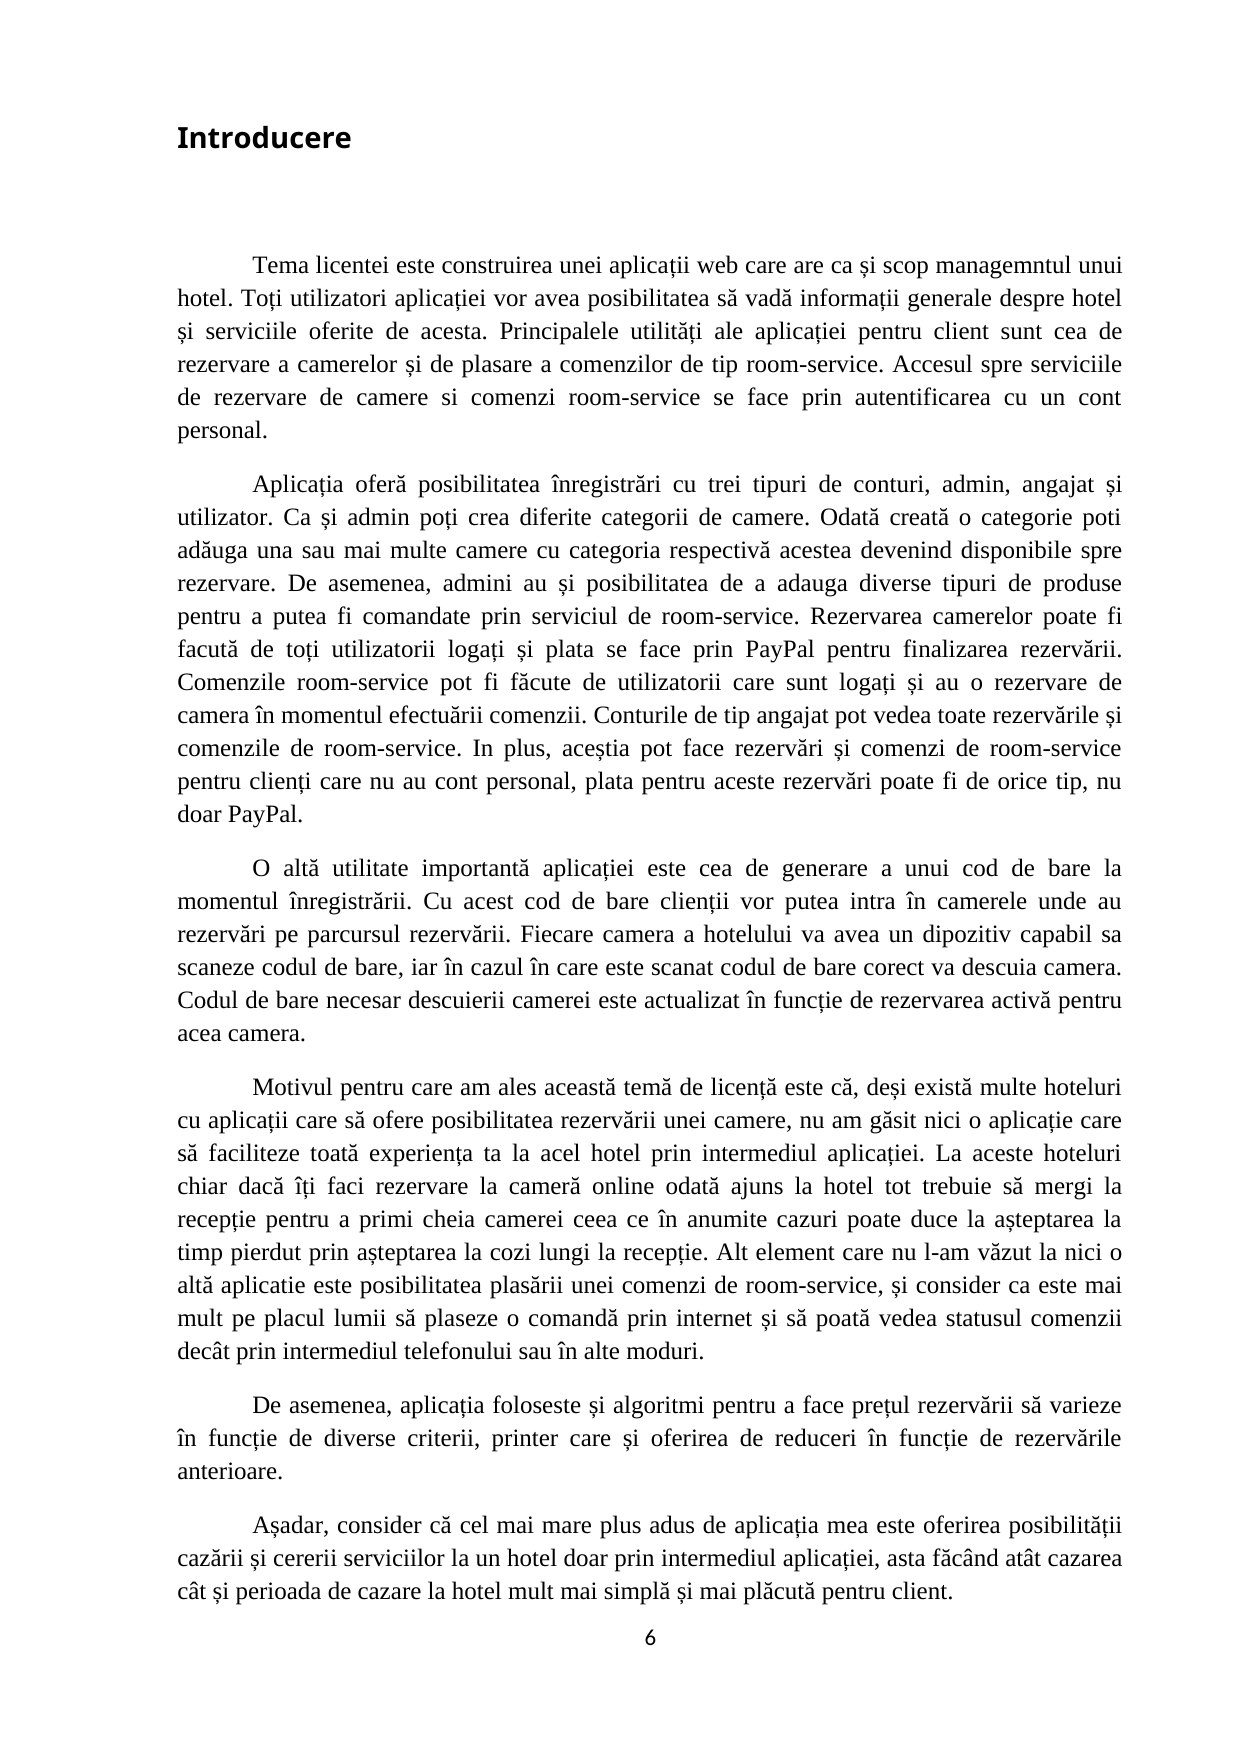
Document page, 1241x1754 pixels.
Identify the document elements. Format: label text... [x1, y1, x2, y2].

text Introducere [177, 117, 1123, 157]
text Tema licentei este construirea unei aplicații web care are ca și scop managemntul unui hotel. Toți utilizatori aplicației vor avea posibilitatea să vadă informații generale despre hotel și serviciile oferite de acesta. Principalele utilități ale aplicației pentru client sunt cea de rezervare a camerelor și de plasare a comenzilor de tip room-service. Accesul spre serviciile de rezervare de camere si comenzi room-service se face prin autentificarea cu un cont personal. [177, 250, 1123, 444]
text Așadar, consider că cel mai mare plus adus de aplicația mea este oferirea posibilității cazării și cererii serviciilor la un hotel doar prin intermediul aplicației, asta făcând atât cazarea cât și perioada de cazare la hotel mult mai simplă și mai plăcută pentru client. [177, 1510, 1123, 1604]
text O altă utilitate importantă aplicației este cea de generare a unui cod de bare la momentul înregistrării. Cu acest cod de bare clienții vor putea intra în camerele unde au rezervări pe parcursul rezervării. Fiecare camera a hotelului va avea un dipozitiv capabil sa scaneze codul de bare, iar în cazul în care este scanat codul de bare corect va descuia camera. Codul de bare necesar descuierii camerei este actualizat în funcție de rezervarea activă pentru acea camera. [177, 853, 1123, 1047]
text Aplicația oferă posibilitatea înregistrări cu trei tipuri de conturi, admin, angajat și utilizator. Ca și admin poți crea diferite categorii de camere. Odată creată o categorie poti adăuga una sau mai multe camere cu categoria respectivă acestea devenind disponibile spre rezervare. De asemenea, admini au și posibilitatea de a adauga diverse tipuri de produse pentru a putea fi comandate prin serviciul de room-service. Rezervarea camerelor poate fi facută de toți utilizatorii logați și plata se face prin PayPal pentru finalizarea rezervării. Comenzile room-service pot fi făcute de utilizatorii care sunt logați și au o rezervare de camera în momentul efectuării comenzii. Conturile de tip angajat pot vedea toate rezervările și comenzile de room-service. In plus, aceștia pot face rezervări și comenzi de room-service pentru clienți care nu au cont personal, plata pentru aceste rezervări poate fi de orice tip, nu doar PayPal. [177, 469, 1123, 828]
text De asemenea, aplicația foloseste și algoritmi pentru a face prețul rezervării să varieze în funcție de diverse criterii, printer care și oferirea de reduceri în funcție de rezervările anterioare. [177, 1390, 1123, 1485]
text Motivul pentru care am ales această temă de licență este că, deși există multe hoteluri cu aplicații care să ofere posibilitatea rezervării unei camere, nu am găsit nici o aplicație care să faciliteze toată experiența ta la acel hotel prin intermediul aplicației. La aceste hoteluri chiar dacă îți faci rezervare la cameră online odată ajuns la hotel tot trebuie să mergi la recepție pentru a primi cheia camerei ceea ce în anumite cazuri poate duce la așteptarea la timp pierdut prin așteptarea la cozi lungi la recepție. Alt element care nu l-am văzut la nici o altă aplicatie este posibilitatea plasării unei comenzi de room-service, și consider ca este mai mult pe placul lumii să plaseze o comandă prin internet și să poată vedea statusul comenzii decât prin intermediul telefonului sau în alte moduri. [177, 1072, 1123, 1365]
